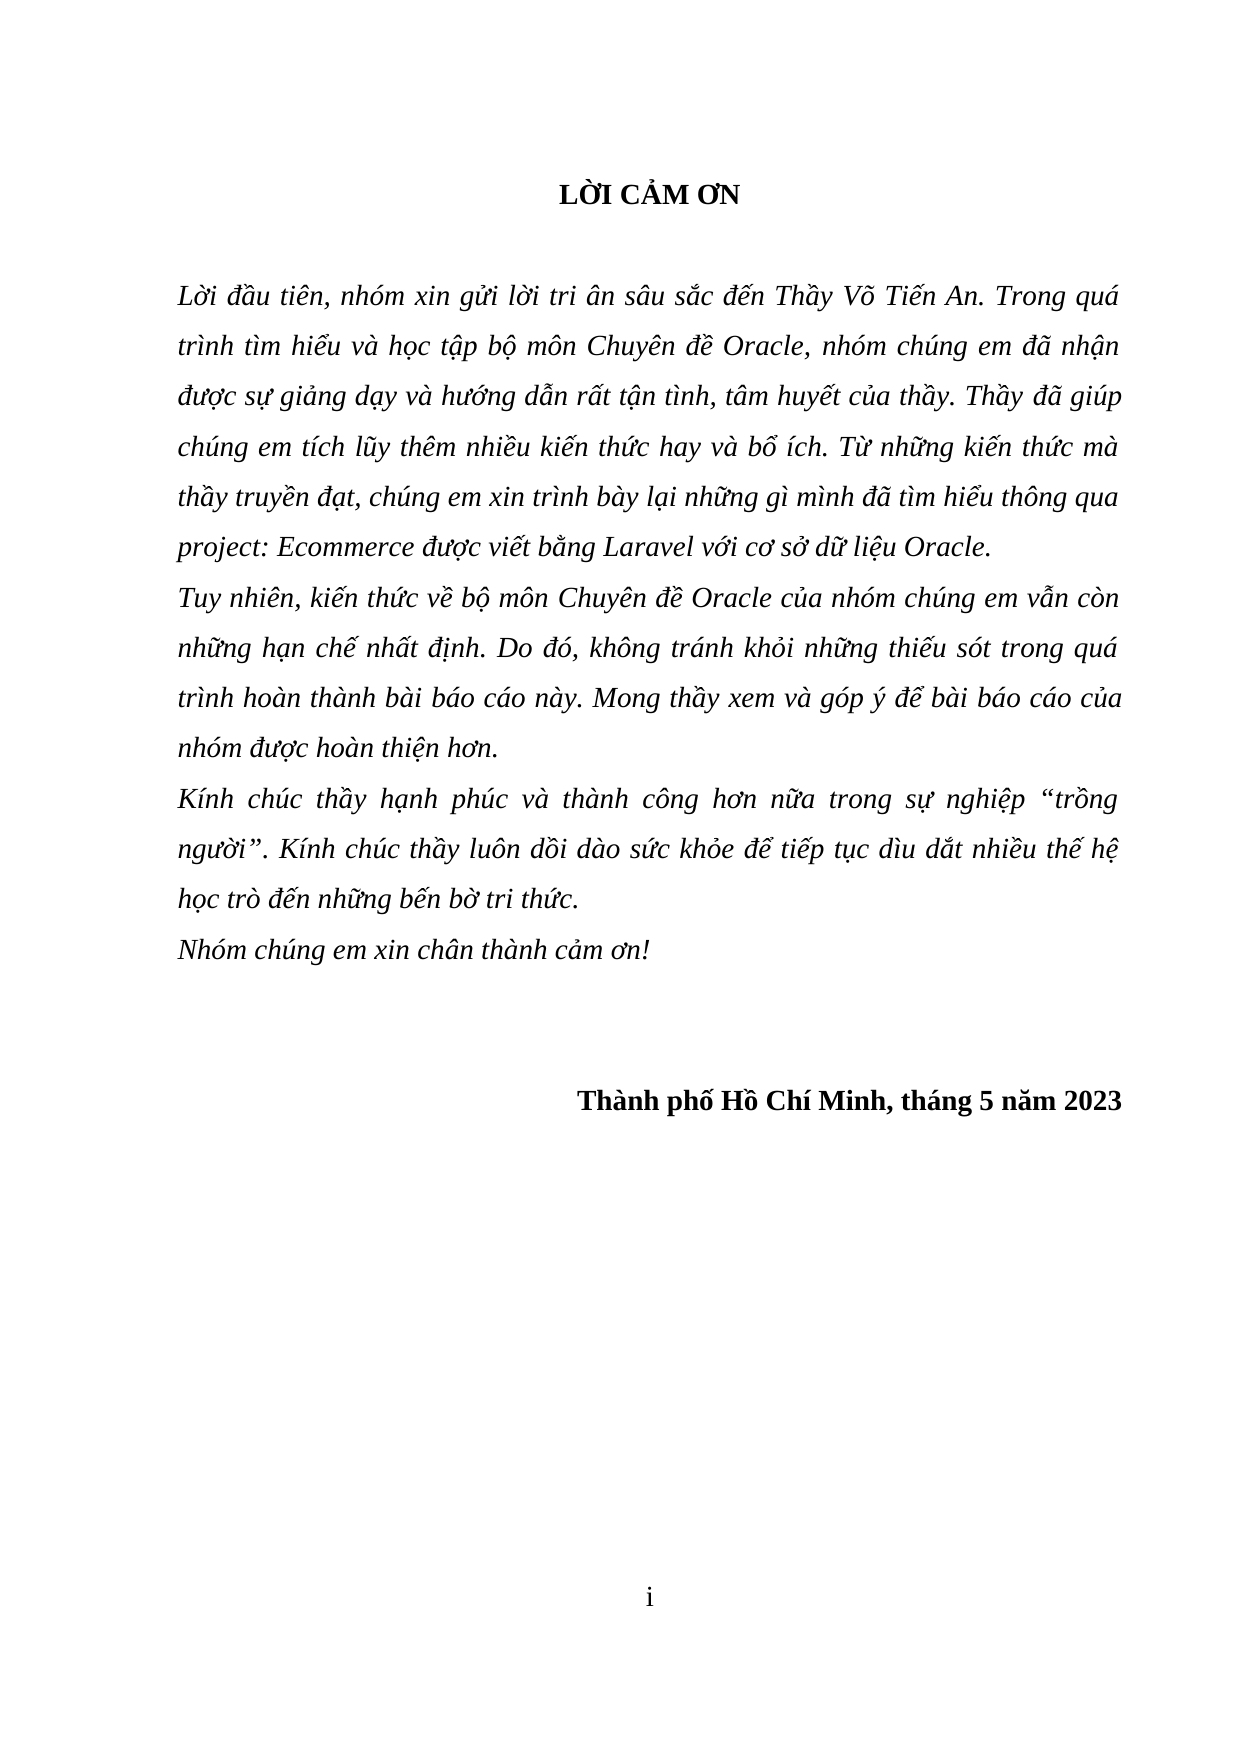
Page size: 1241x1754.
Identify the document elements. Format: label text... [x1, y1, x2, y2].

picture [580, 1525, 727, 1708]
text LỜI CẢM ƠN [177, 177, 1122, 211]
text Thành phố Hồ Chí Minh, tháng 5 năm 2023 [177, 1083, 1122, 1116]
text Lời đầu tiên, nhóm xin gửi lời tri ân sâu sắc đến Thầy Võ Tiến An. Trong quá trình tìm hiểu và học tập bộ môn Chuyên đề Oracle, nhóm chúng em đã nhận được sự giảng dạy và hướng dẫn rất tận tình, tâm huyết của thầy. Thầy đã giúp chúng em tích lũy thêm nhiều kiến thức hay và bổ ích. Từ những kiến thức mà thầy truyền đạt, chúng em xin trình bày lại những gì mình đã tìm hiểu thông qua project: Ecommerce được viết bằng Laravel với cơ sở dữ liệu Oracle. [177, 278, 1122, 563]
text Tuy nhiên, kiến thức về bộ môn Chuyên đề Oracle của nhóm chúng em vẫn còn những hạn chế nhất định. Do đó, không tránh khỏi những thiếu sót trong quá trình hoàn thành bài báo cáo này. Mong thầy xem và góp ý để bài báo cáo của nhóm được hoàn thiện hơn. [177, 580, 1122, 764]
text Nhóm chúng em xin chân thành cảm ơn! [177, 932, 1122, 965]
text Kính chúc thầy hạnh phúc và thành công hơn nữa trong sự nghiệp “trồng người”. Kính chúc thầy luôn dồi dào sức khỏe để tiếp tục dìu dắt nhiều thế hệ học trò đến những bến bờ tri thức. [177, 781, 1122, 915]
